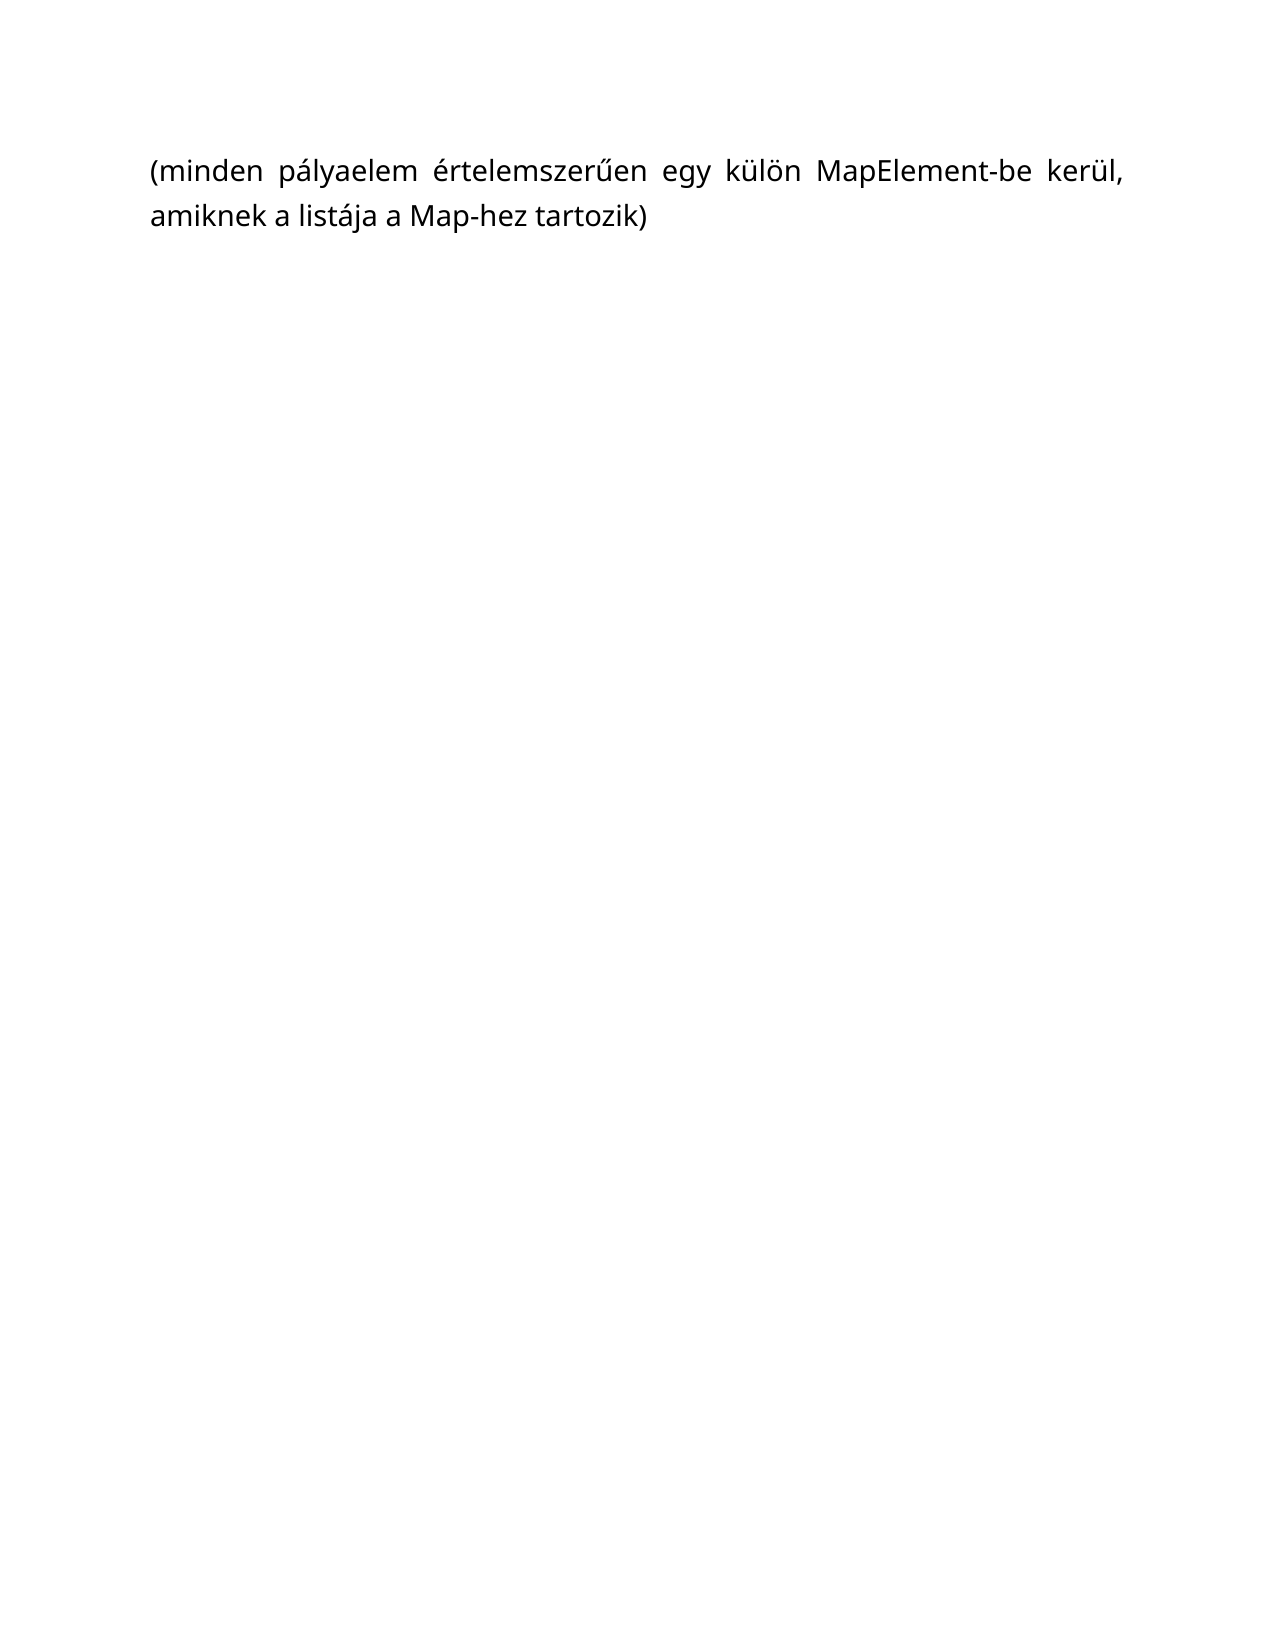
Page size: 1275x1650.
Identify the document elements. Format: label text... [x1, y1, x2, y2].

text (minden pályaelem értelemszerűen egy külön MapElement-be kerül, amiknek a listája a Map-hez tartozik) [150, 150, 1125, 235]
